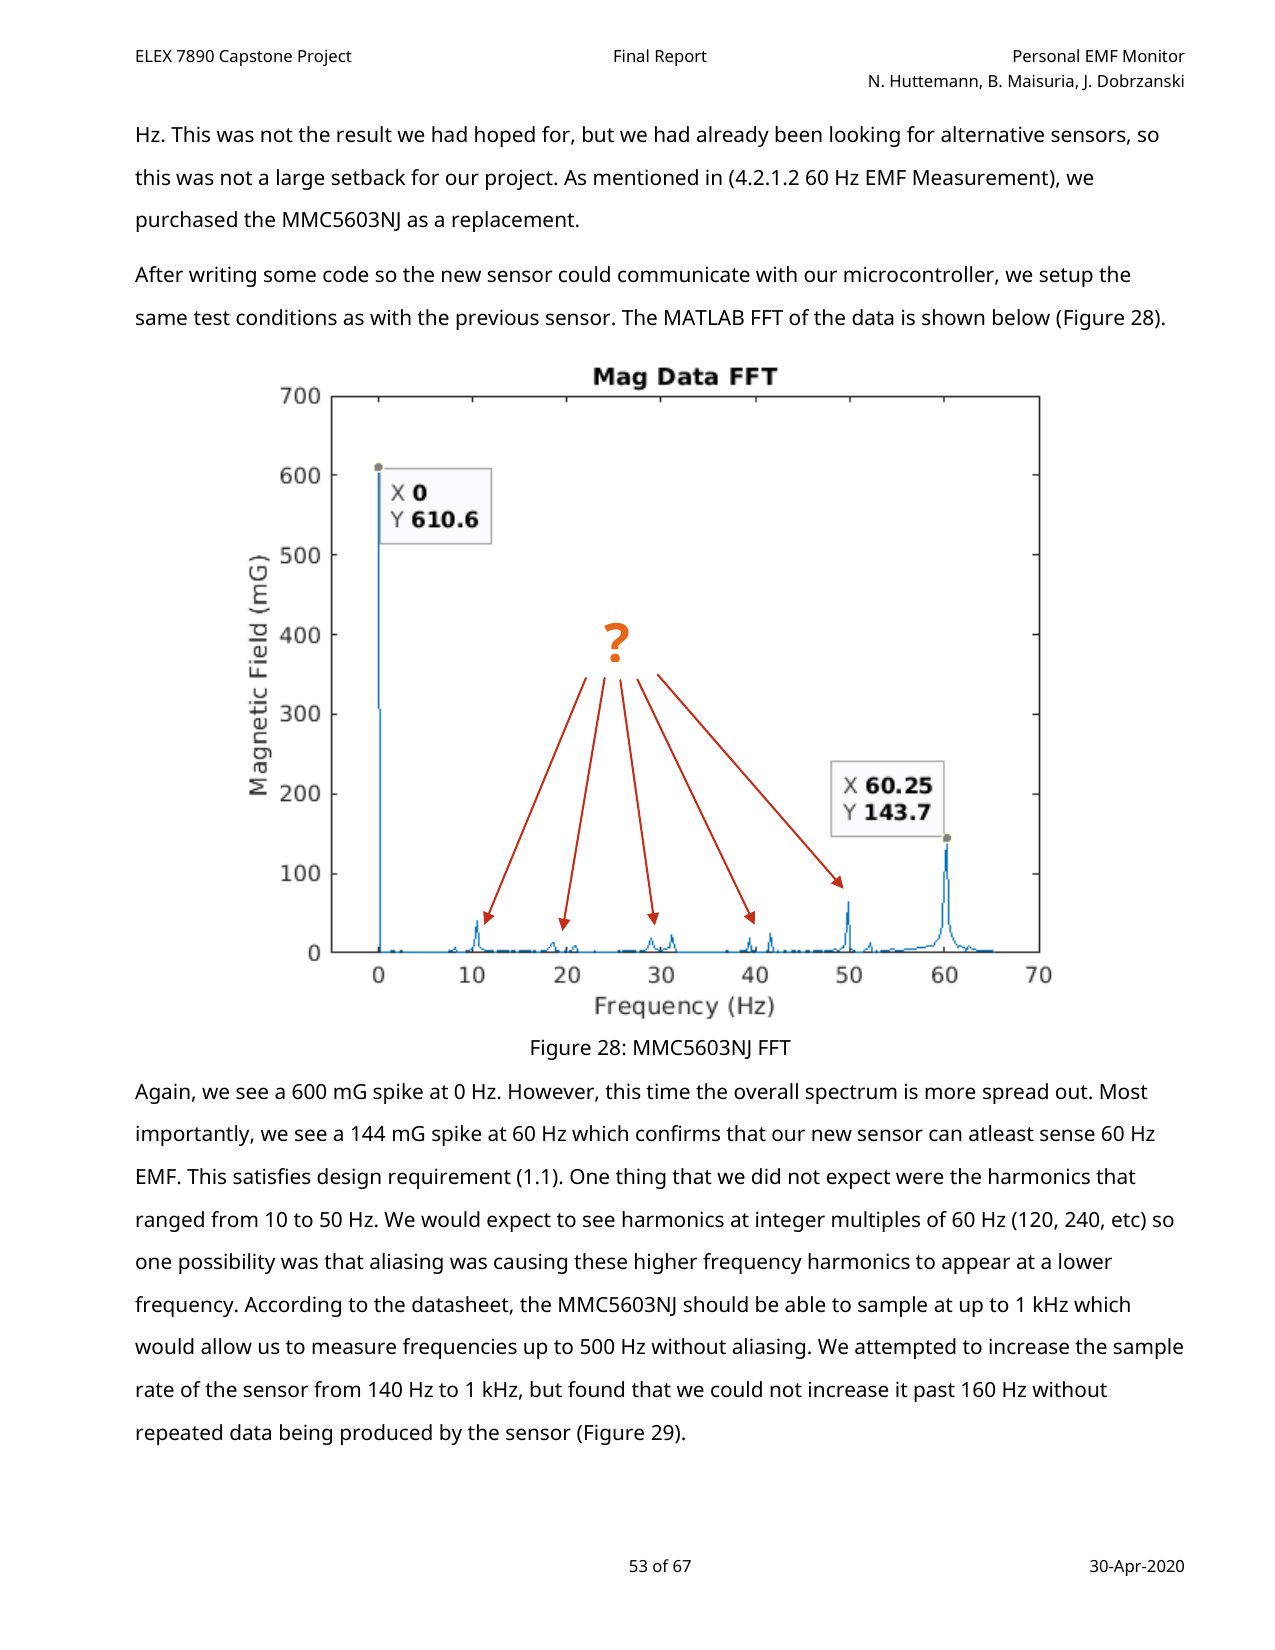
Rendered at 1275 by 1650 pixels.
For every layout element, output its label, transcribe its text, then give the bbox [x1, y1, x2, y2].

text Figure 28: MMC5603NJ FFT [135, 1033, 1185, 1062]
picture [246, 358, 1074, 1019]
text After writing some code so the new sensor could communicate with our microcontroller, we setup the same test conditions as with the previous sensor. The MATLAB FFT of the data is shown below (Figure 28). [135, 260, 1185, 331]
text Again, we see a 600 mG spike at 0 Hz. However, this time the overall spectrum is more spread out. Most importantly, we see a 144 mG spike at 60 Hz which confirms that our new sensor can atleast sense 60 Hz EMF. This satisfies design requirement (1.1). One thing that we did not expect were the harmonics that ranged from 10 to 50 Hz. We would expect to see harmonics at integer multiples of 60 Hz (120, 240, etc) so one possibility was that aliasing was causing these higher frequency harmonics to appear at a lower frequency. According to the datasheet, the MMC5603NJ should be able to sample at up to 1 kHz which would allow us to measure frequencies up to 500 Hz without aliasing. We attempted to increase the sample rate of the sensor from 140 Hz to 1 kHz, but found that we could not increase it past 160 Hz without repeated data being produced by the sensor (Figure 29). [135, 1077, 1185, 1446]
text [135, 120, 1185, 234]
